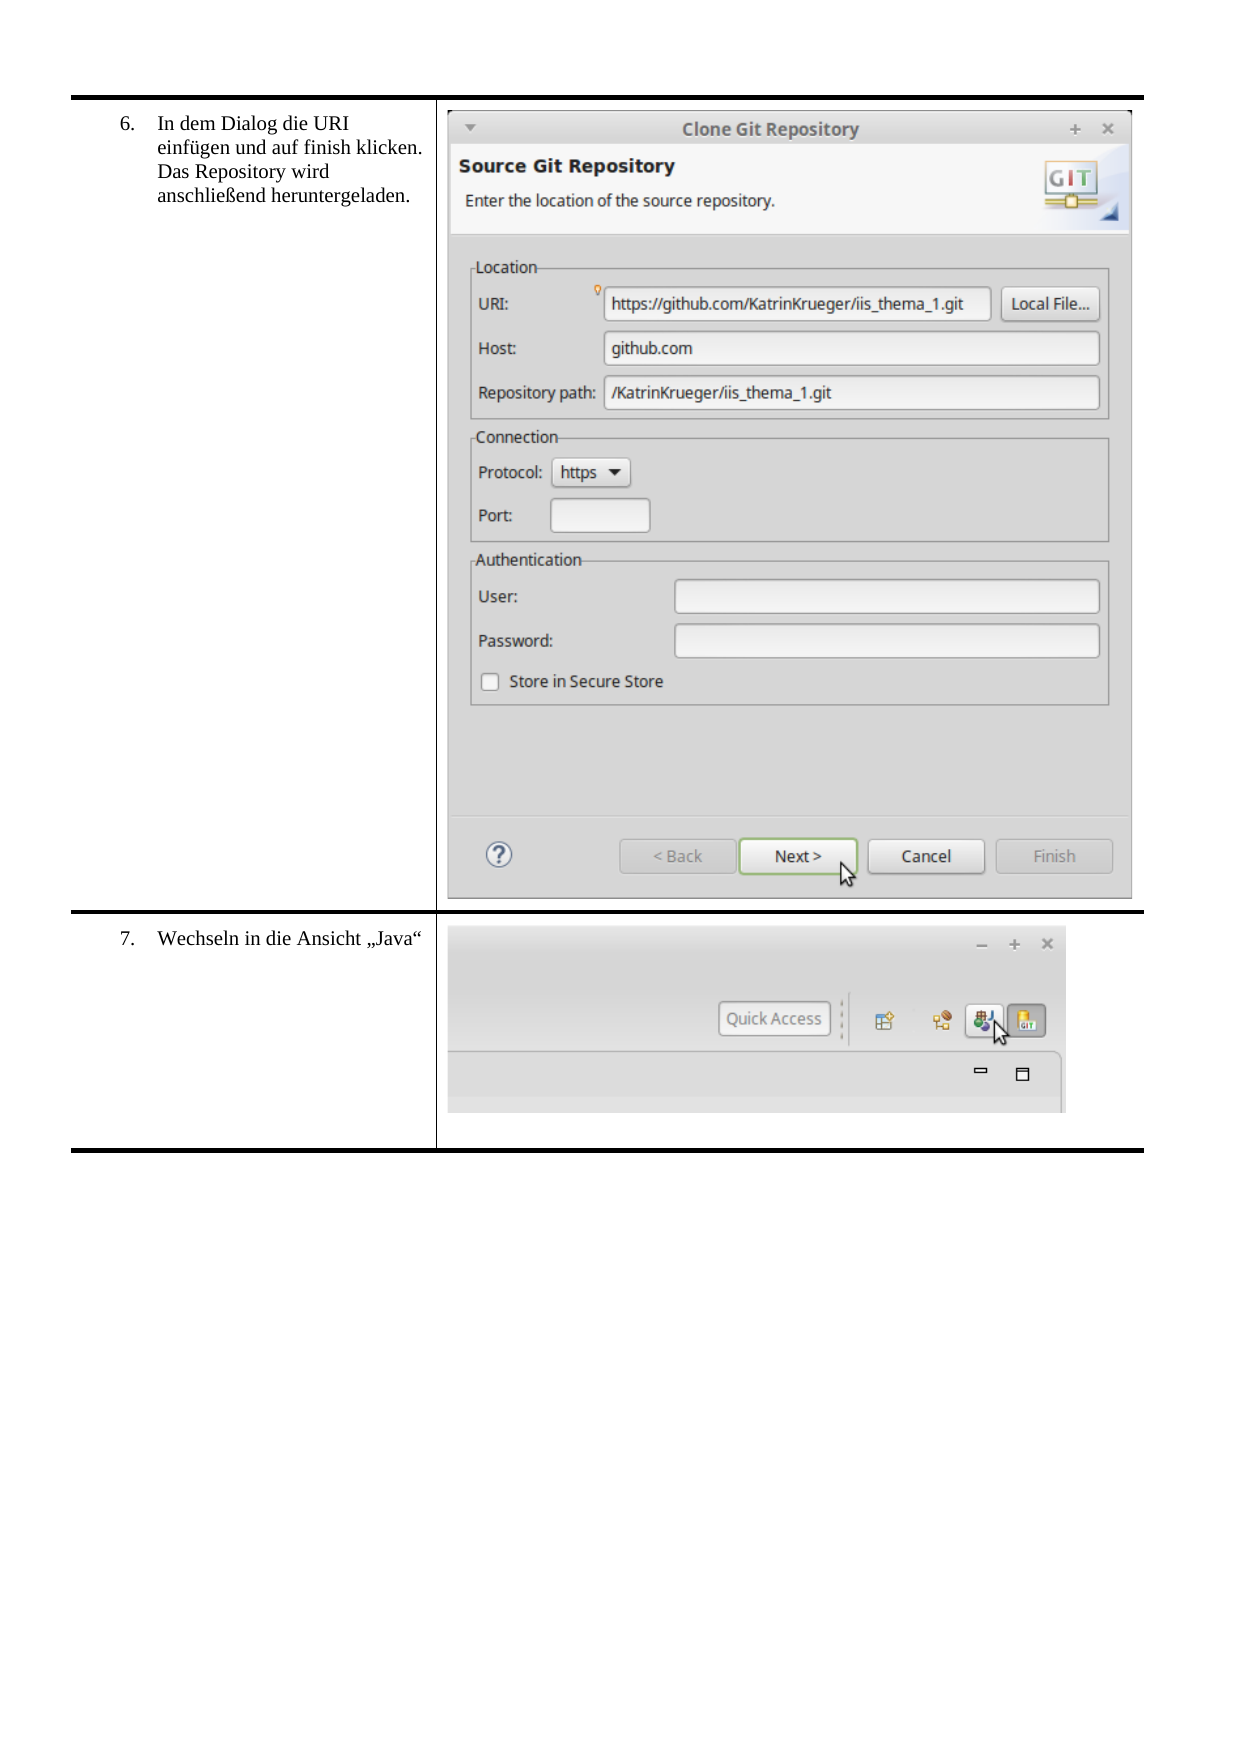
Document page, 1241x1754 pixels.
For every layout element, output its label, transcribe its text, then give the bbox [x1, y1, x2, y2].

table_cell Wechseln in die Ansicht „Java“ [71, 914, 436, 1148]
table_cell [437, 914, 1143, 1148]
table_cell In dem Dialog die URI einfügen und auf finish klicken. Das Repository wird anschließend heruntergeladen. [71, 100, 436, 909]
picture [447, 110, 1133, 899]
table_cell [437, 100, 1143, 909]
picture [447, 925, 1066, 1113]
